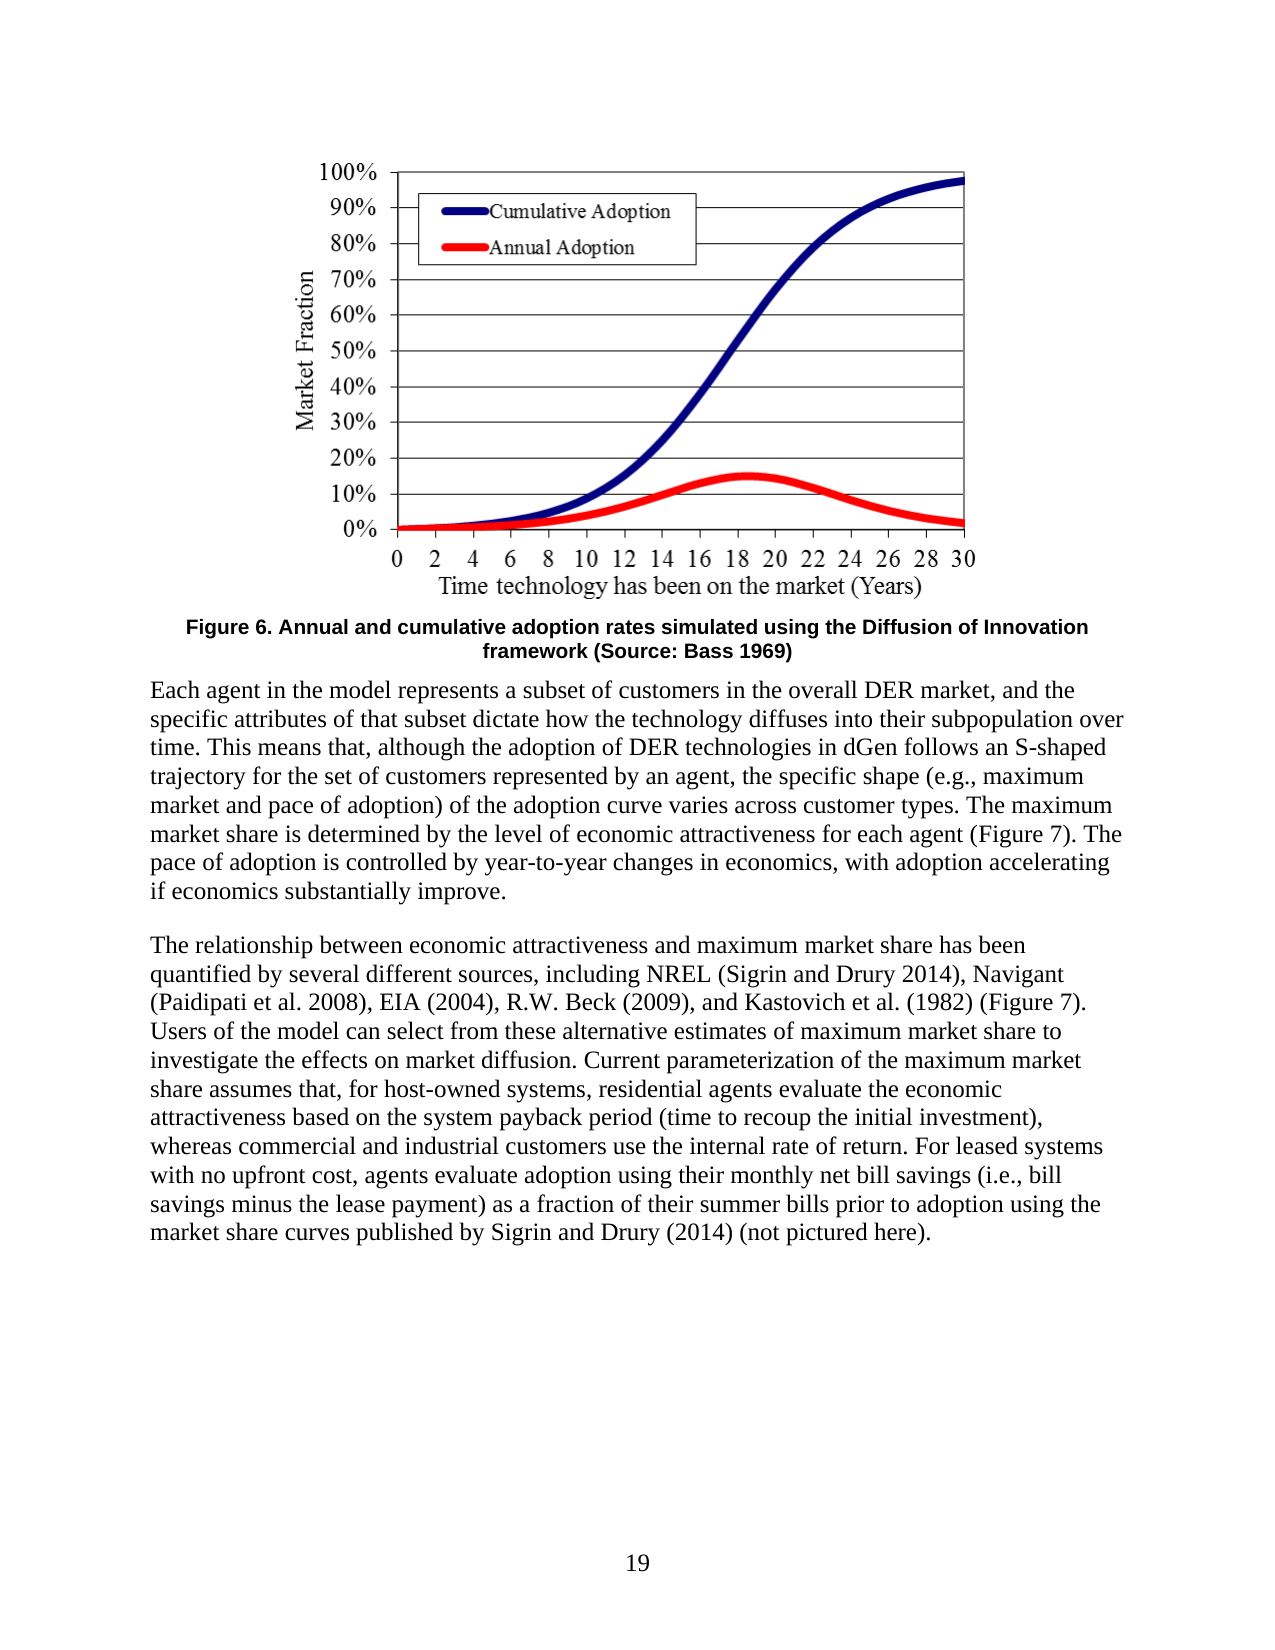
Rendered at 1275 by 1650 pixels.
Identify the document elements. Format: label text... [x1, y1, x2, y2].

text The relationship between economic attractiveness and maximum market share has been quantified by several different sources, including NREL (Sigrin and Drury 2014), Navigant (Paidipati et al. 2008), EIA (2004), R.W. Beck (2009), and Kastovich et al. (1982) (Figure 7). Users of the model can select from these alternative estimates of maximum market share to investigate the effects on market diffusion. Current parameterization of the maximum market share assumes that, for host-owned systems, residential agents evaluate the economic attractiveness based on the system payback period (time to recoup the initial investment), whereas commercial and industrial customers use the internal rate of return. For leased systems with no upfront cost, agents evaluate adoption using their monthly net bill savings (i.e., bill savings minus the lease payment) as a fraction of their summer bills prior to adoption using the market share curves published by Sigrin and Drury (2014) (not pictured here). [150, 930, 1125, 1246]
picture [286, 150, 989, 602]
text Each agent in the model represents a subset of customers in the overall DER market, and the specific attributes of that subset dictate how the technology diffuses into their subpopulation over time. This means that, although the adoption of DER technologies in dGen follows an S-shaped trajectory for the set of customers represented by an agent, the specific shape (e.g., maximum market and pace of adoption) of the adoption curve varies across customer types. The maximum market share is determined by the level of economic attractiveness for each agent (Figure 7). The pace of adoption is controlled by year-to-year changes in economics, with adoption accelerating if economics substantially improve. [150, 675, 1125, 905]
text Figure 6. Annual and cumulative adoption rates simulated using the Diffusion of Innovation framework (Source: Bass 1969) [150, 614, 1125, 662]
